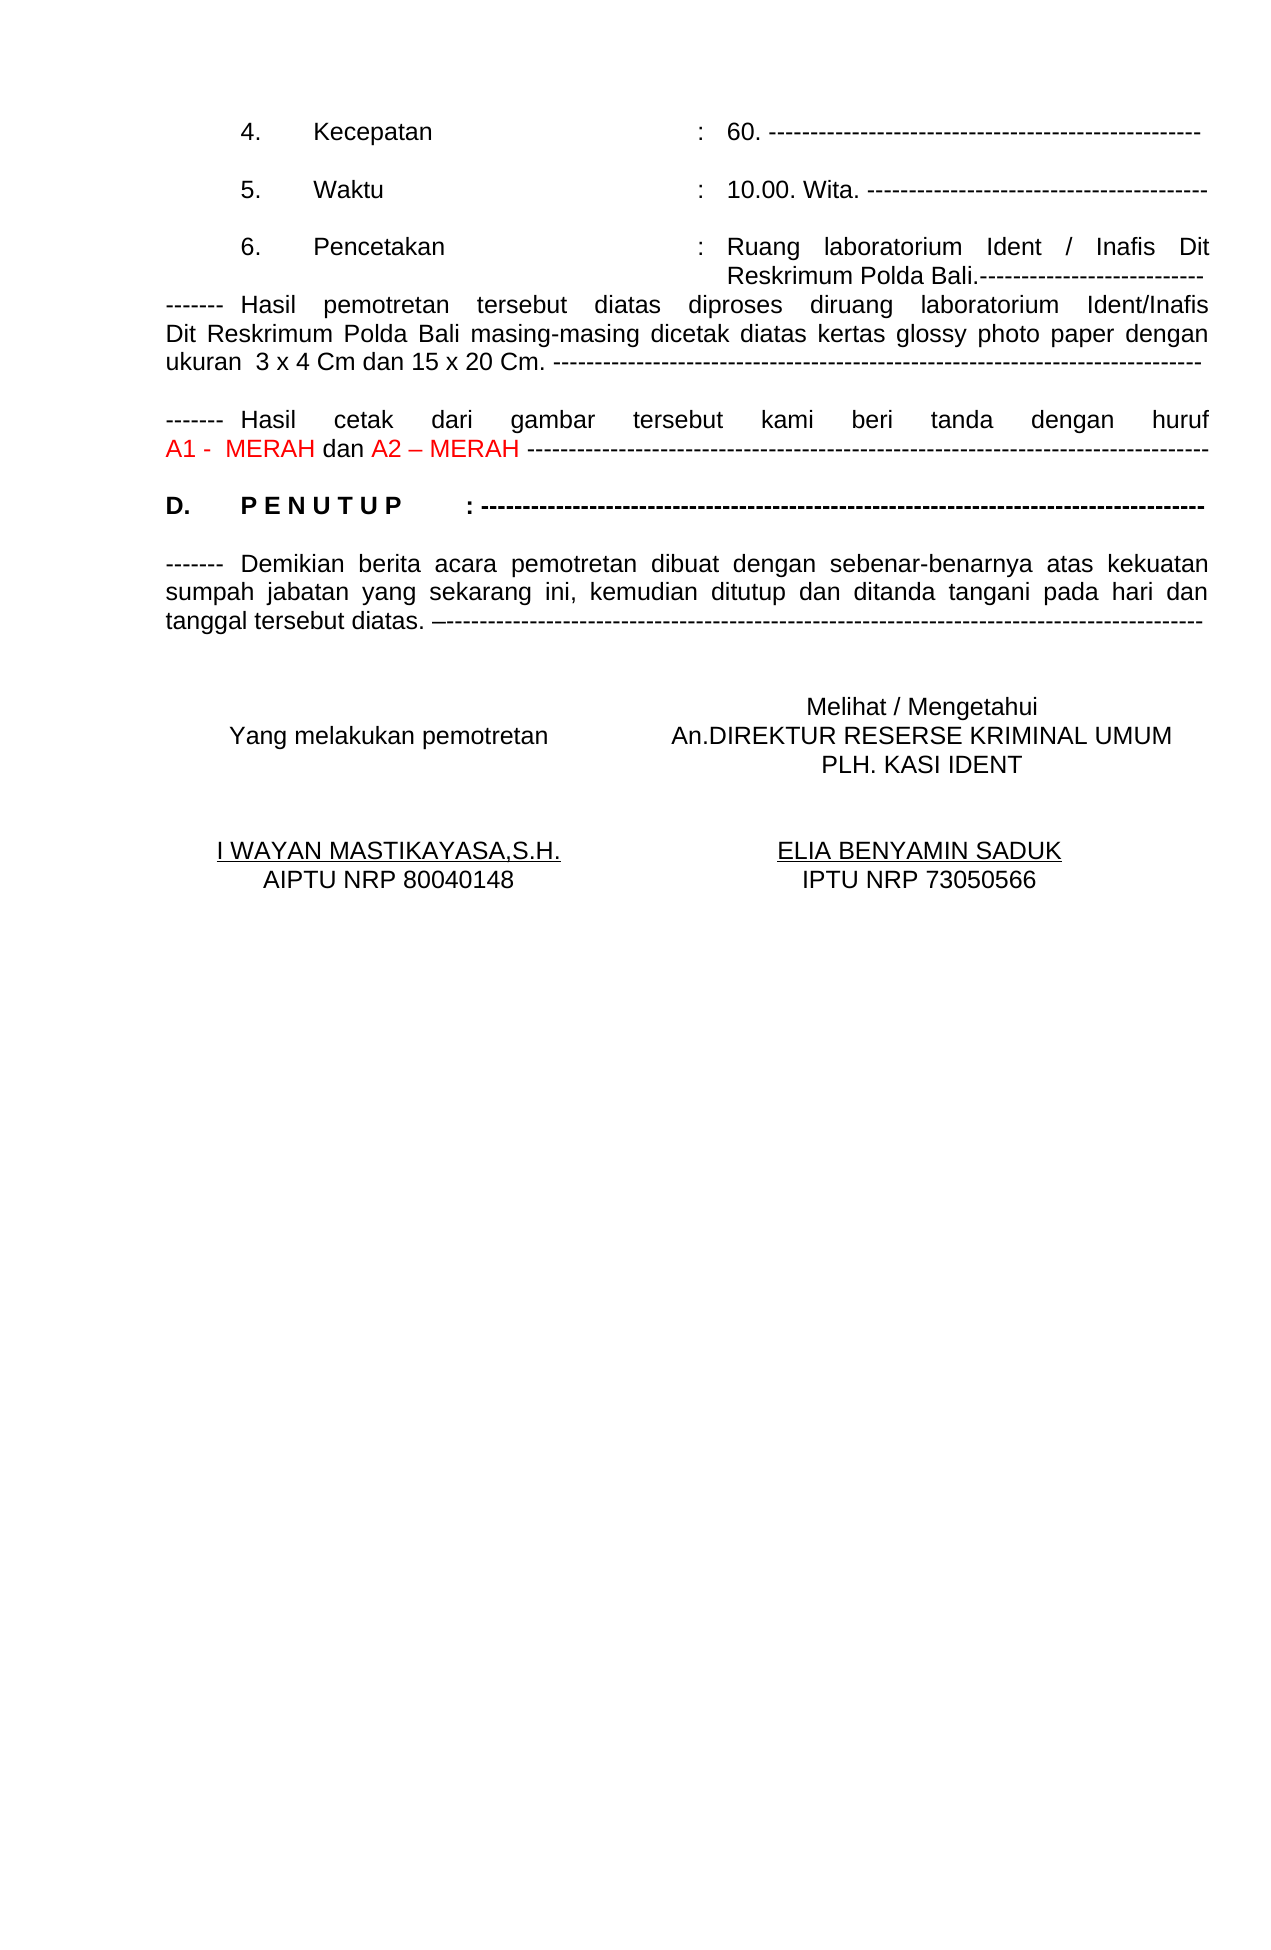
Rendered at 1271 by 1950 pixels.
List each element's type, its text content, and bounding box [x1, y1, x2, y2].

text ------- Demikian berita acara pemotretan dibuat dengan sebenar-benarnya atas kekuatan sumpah jabatan yang sekarang ini, kemudian ditutup dan ditanda tangani pada hari dan tanggal tersebut diatas. –------------------------------------------------------------------------------------------- [165, 549, 1210, 635]
table_header Melihat / Mengetahui An.DIREKTUR RESERSE KRIMINAL UMUM PLH. KASI IDENT ELIA BENYAMIN SADUK IPTU NRP 73050566 [623, 693, 1216, 894]
text 6. Pencetakan : Ruang laboratorium Ident / Inafis Dit Reskrimum Polda Bali.--------------------------- [240, 232, 1210, 290]
text D. P E N U T U P : --------------------------------------------------------------------------------------- [165, 491, 1210, 520]
text ------- Hasil pemotretan tersebut diatas diproses diruang laboratorium Ident/Inafis Dit Reskrimum Polda Bali masing-masing dicetak diatas kertas glossy photo paper dengan ukuran 3 x 4 Cm dan 15 x 20 Cm. ------------------------------------------------------------------------------ [165, 290, 1210, 376]
text 5. Waktu : 10.00. Wita. ----------------------------------------- [240, 175, 1210, 204]
table_header Yang melakukan pemotretan I WAYAN MASTIKAYASA,S.H. AIPTU NRP 80040148 [154, 693, 623, 894]
text ------- Hasil cetak dari gambar tersebut kami beri tanda dengan huruf A1 - MERAH dan A2 – MERAH ---------------------------------------------------------------------------------- [165, 405, 1210, 462]
text 4. Kecepatan : 60. ---------------------------------------------------- [240, 117, 1210, 146]
